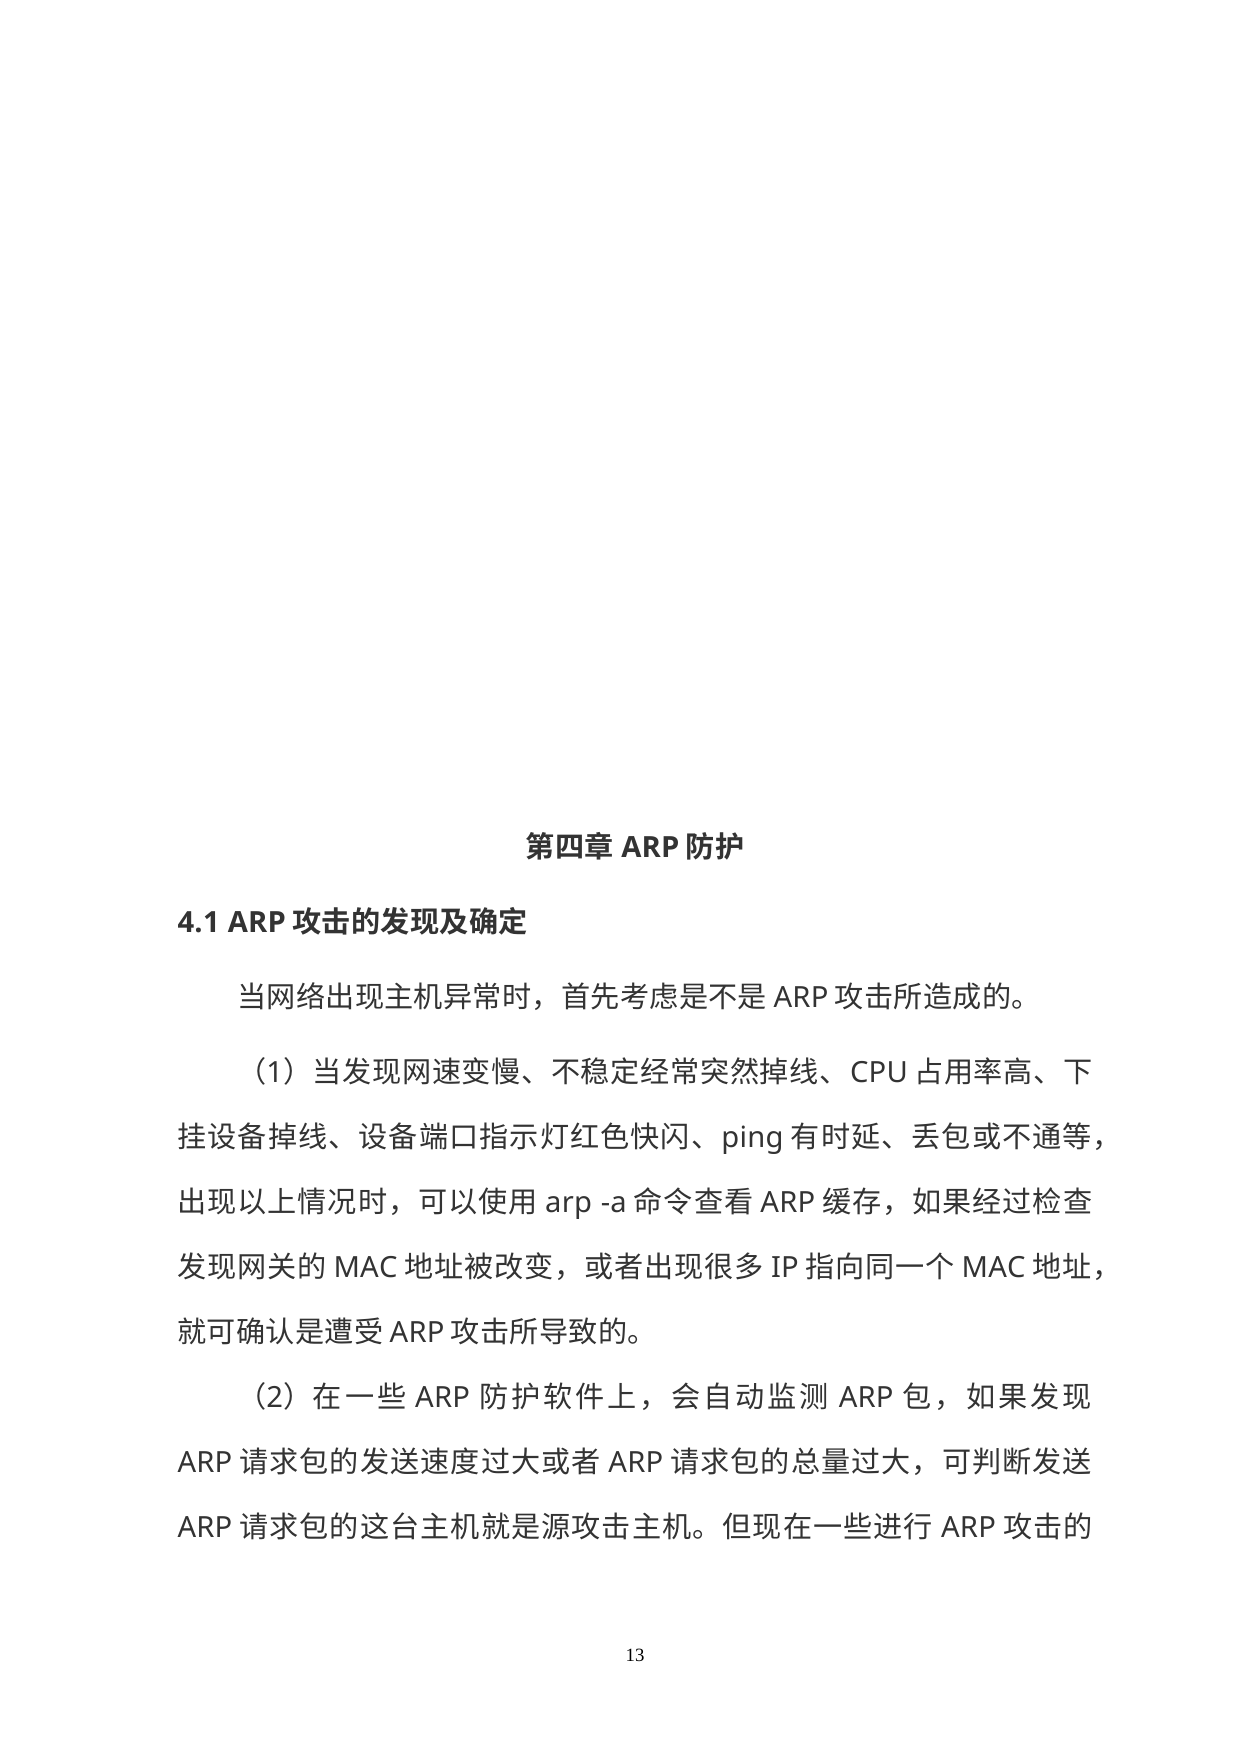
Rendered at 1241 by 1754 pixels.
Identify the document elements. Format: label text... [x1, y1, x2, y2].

list 当发现网速变慢、不稳定经常突然掉线、CPU占用率高、下挂设备掉线、设备端口指示灯红色快闪、ping有时延、丢包或不通等，出现以上情况时，可以使用arp -a命令查看ARP缓存，如果经过检查发现网关的MAC地址被改变，或者出现很多IP指向同一个MAC地址，就可确认是遭受ARP攻击所导致的。 [177, 1156, 1092, 1246]
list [177, 1481, 1092, 1557]
list 当发现网速变慢、不稳定经常突然掉线、CPU占用率高、下挂设备掉线、设备端口指示灯红色快闪、ping有时延、丢包或不通等，出现以上情况时，可以使用arp -a命令查看ARP缓存，如果经过检查发现网关的MAC地址被改变，或者出现很多IP指向同一个MAC地址，就可确认是遭受ARP攻击所导致的。 [177, 1037, 1092, 1116]
list ARP防护 [177, 812, 1092, 877]
list 4.1 ARP攻击的发现及确定 [177, 887, 1092, 952]
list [177, 1362, 1092, 1441]
list 当网络出现主机异常时，首先考虑是不是ARP攻击所造成的。 [177, 962, 1092, 1027]
list 当发现网速变慢、不稳定经常突然掉线、CPU占用率高、下挂设备掉线、设备端口指示灯红色快闪、ping有时延、丢包或不通等，出现以上情况时，可以使用arp -a命令查看ARP缓存，如果经过检查发现网关的MAC地址被改变，或者出现很多IP指向同一个MAC地址，就可确认是遭受ARP攻击所导致的。 [177, 1286, 1092, 1362]
